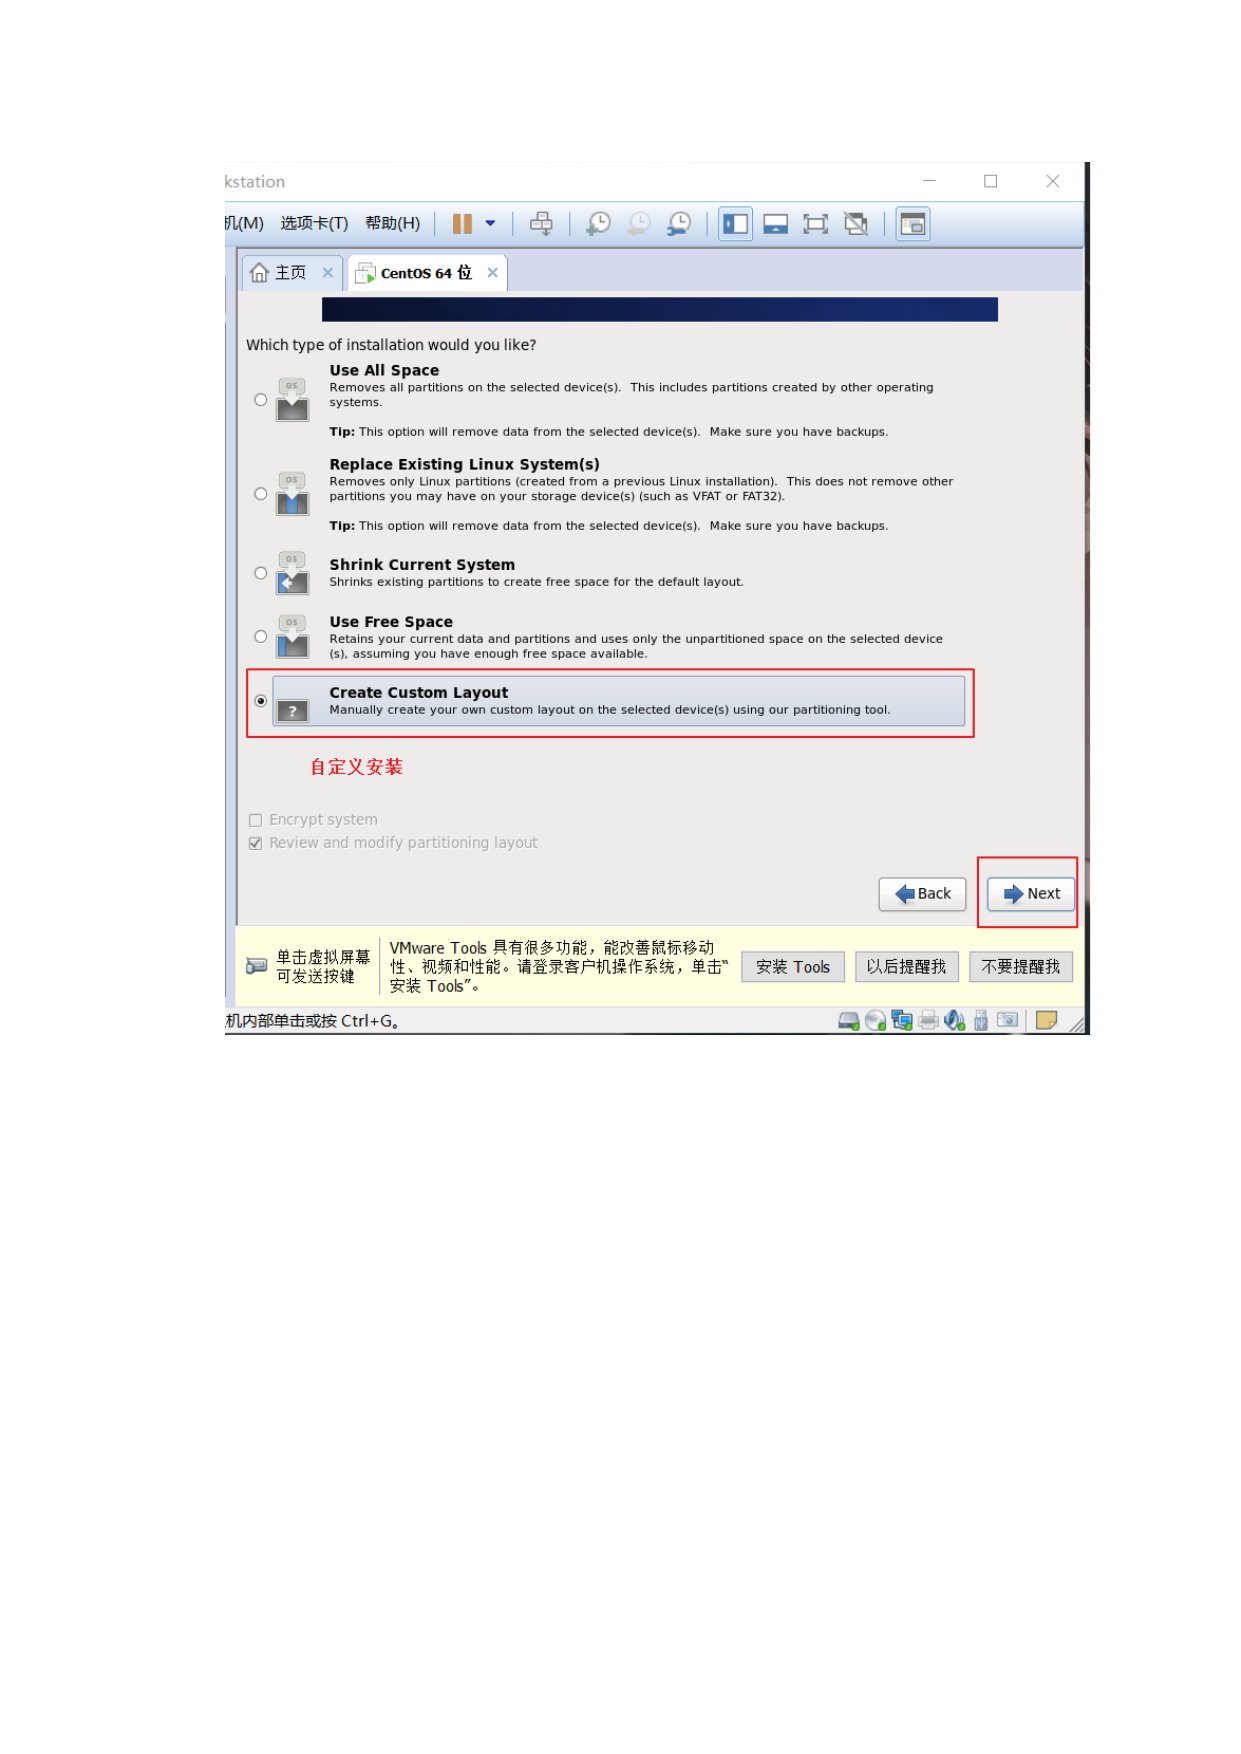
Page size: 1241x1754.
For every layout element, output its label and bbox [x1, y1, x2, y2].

picture [225, 162, 1091, 1035]
